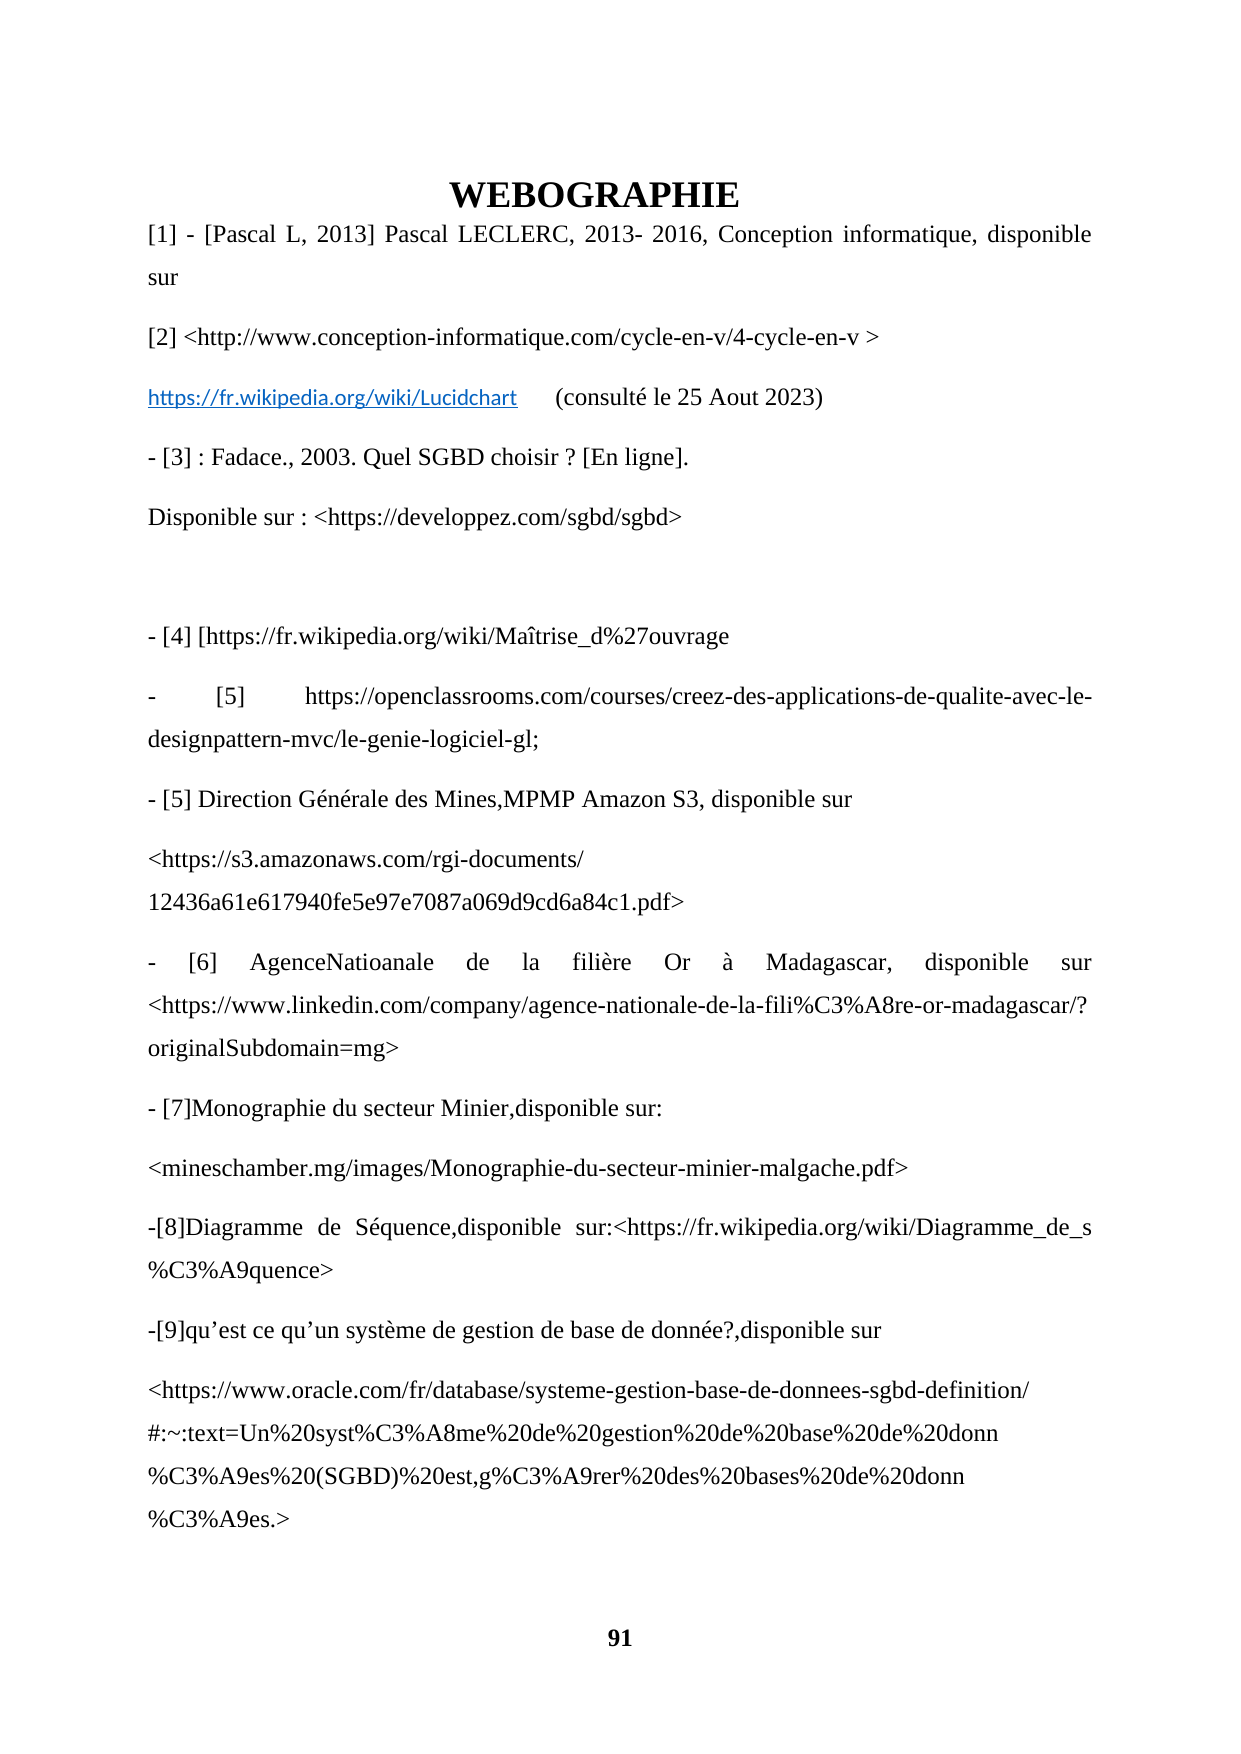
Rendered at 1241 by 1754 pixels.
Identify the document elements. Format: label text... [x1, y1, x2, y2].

text <https://s3.amazonaws.com/rgi-documents/12436a61e617940fe5e97e7087a069d9cd6a84c1.pdf> [148, 844, 1093, 916]
subtitle WEBOGRAPHIE [148, 173, 1093, 216]
text - [5] Direction Générale des Mines,MPMP Amazon S3, disponible sur [148, 784, 1093, 813]
text - [3] : Fadace., 2003. Quel SGBD choisir ? [En ligne]. [148, 442, 1093, 471]
text -[9]qu’est ce qu’un système de gestion de base de donnée?,disponible sur [148, 1315, 1093, 1344]
text [1] - [Pascal L, 2013] Pascal LECLERC, 2013- 2016, Conception informatique, disponible sur [148, 219, 1093, 291]
text - [4] [https://fr.wikipedia.org/wiki/Maîtrise_d%27ouvrage [148, 621, 1093, 650]
text https://fr.wikipedia.org/wiki/Lucidchart (consulté le 25 Aout 2023) [148, 382, 1093, 411]
text [2] <http://www.conception-informatique.com/cycle-en-v/4-cycle-en-v > [148, 322, 1093, 351]
text - [7]Monographie du secteur Minier,disponible sur: [148, 1093, 1093, 1122]
text -[8]Diagramme de Séquence,disponible sur:<https://fr.wikipedia.org/wiki/Diagramme_de_s%C3%A9quence> [148, 1212, 1093, 1284]
text - [6] AgenceNatioanale de la filière Or à Madagascar, disponible sur <https://www.linkedin.com/company/agence-nationale-de-la-fili%C3%A8re-or-madagascar/?originalSubdomain=mg> [148, 947, 1093, 1062]
text <mineschamber.mg/images/Monographie-du-secteur-minier-malgache.pdf> [148, 1153, 1093, 1181]
text Disponible sur : <https://developpez.com/sgbd/sgbd> [148, 502, 1093, 531]
text <https://www.oracle.com/fr/database/systeme-gestion-base-de-donnees-sgbd-definition/#:~:text=Un%20syst%C3%A8me%20de%20gestion%20de%20base%20de%20donn%C3%A9es%20(SGBD)%20est,g%C3%A9rer%20des%20bases%20de%20donn%C3%A9es.> [148, 1375, 1093, 1533]
text - [5] https://openclassrooms.com/courses/creez-des-applications-de-qualite-avec-le-designpattern-mvc/le-genie-logiciel-gl; [148, 681, 1093, 753]
